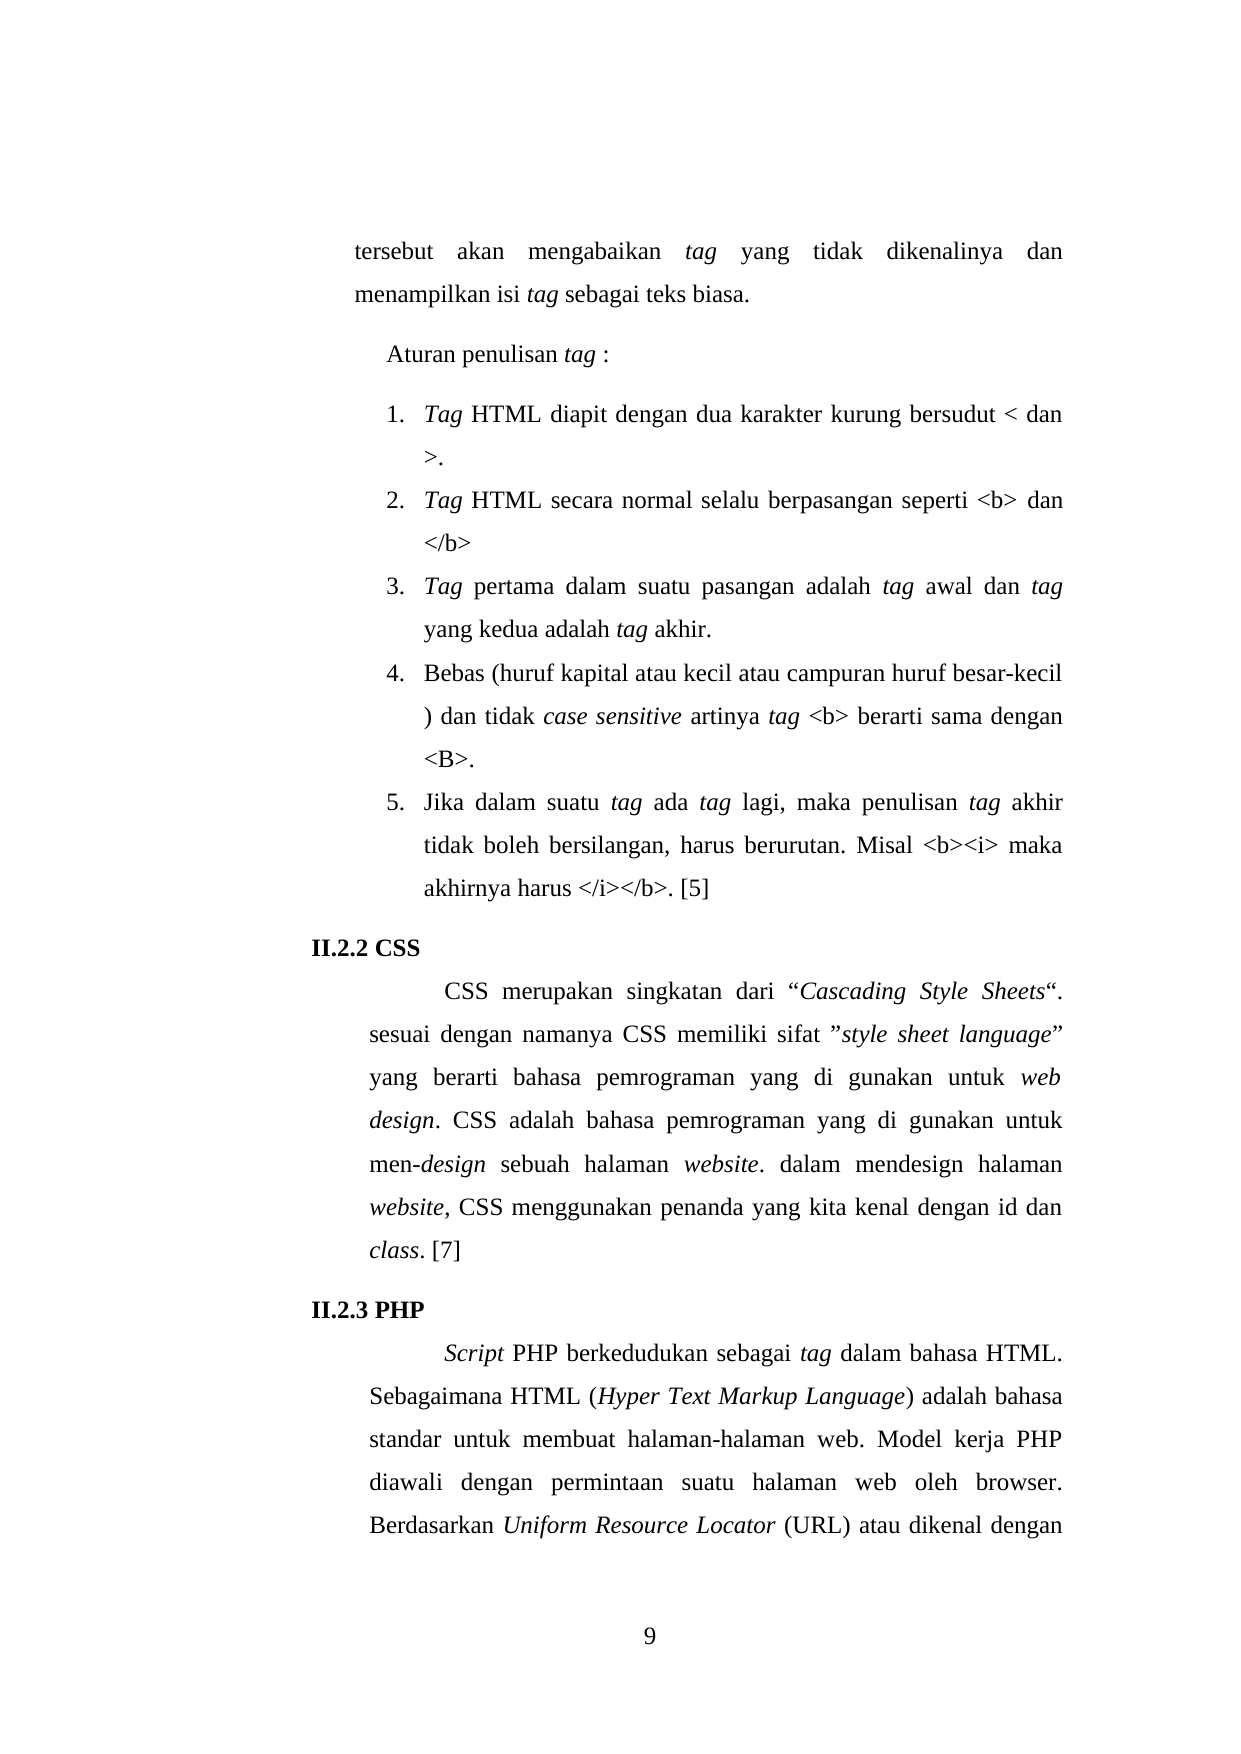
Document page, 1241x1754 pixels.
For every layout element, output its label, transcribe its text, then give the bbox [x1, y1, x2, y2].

text Aturan penulisan tag : [354, 339, 1063, 368]
subtitle PHP [311, 1295, 1063, 1323]
list Tag pertama dalam suatu pasangan adalah tag awal dan tag yang kedua adalah tag akhir. [386, 571, 1063, 643]
list Bebas (huruf kapital atau kecil atau campuran huruf besar-kecil ) dan tidak case sensitive artinya tag <b> berarti sama dengan <B>. [386, 658, 1063, 773]
list Tag HTML secara normal selalu berpasangan seperti <b> dan </b> [386, 485, 1063, 557]
list Jika dalam suatu tag ada tag lagi, maka penulisan tag akhir tidak boleh bersilangan, harus berurutan. Misal <b><i> maka akhirnya harus </i></b>. [386, 787, 1063, 902]
text CSS merupakan singkatan dari “Cascading Style Sheets“. sesuai dengan namanya CSS memiliki sifat ”style sheet language” yang berarti bahasa pemrograman yang di gunakan untuk web design. CSS adalah bahasa pemrograman yang di gunakan untuk men-design sebuah halaman website. dalam mendesign halaman website, CSS menggunakan penanda yang kita kenal dengan id dan class. [369, 976, 1063, 1264]
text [369, 1338, 1063, 1539]
list Tag HTML diapit dengan dua karakter kurung bersudut < dan >. [386, 399, 1063, 471]
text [354, 236, 1063, 308]
subtitle CSS [311, 933, 1063, 962]
